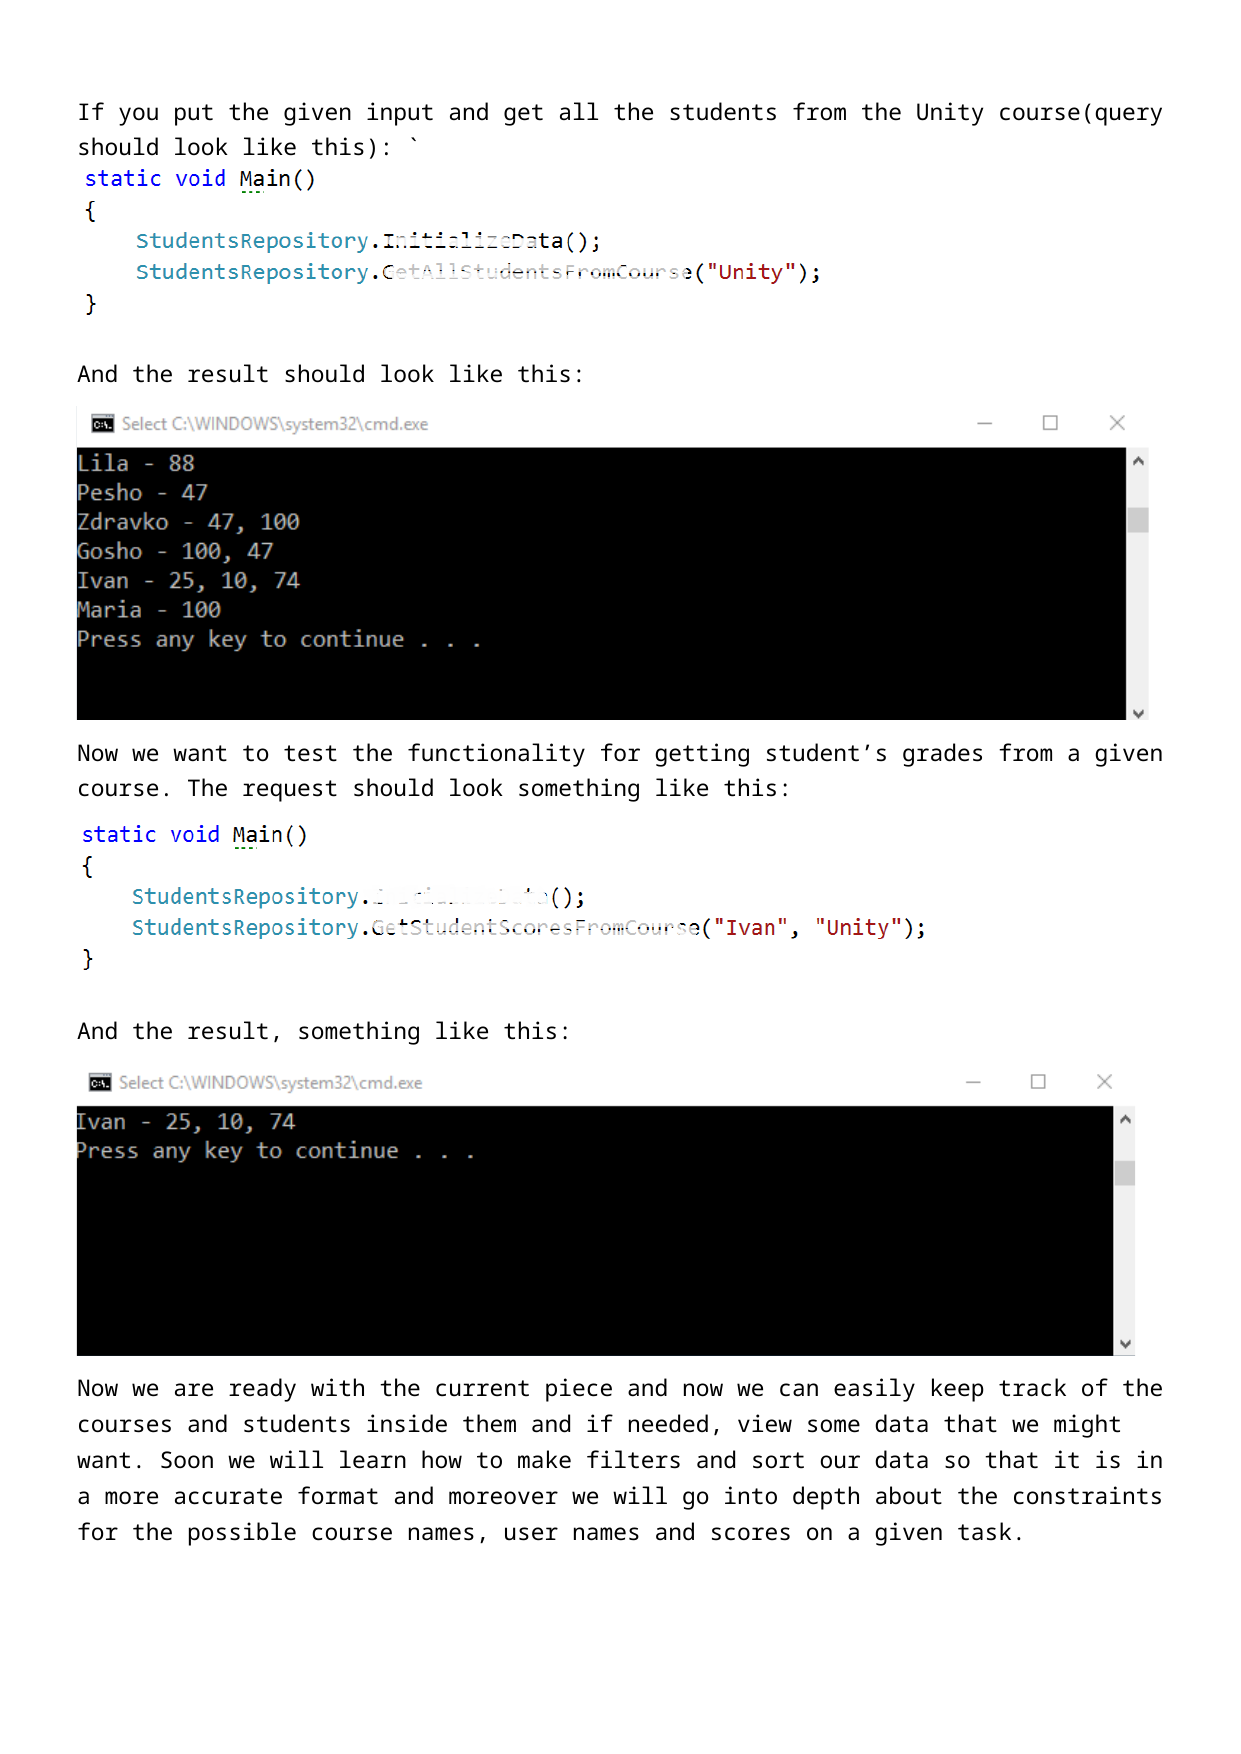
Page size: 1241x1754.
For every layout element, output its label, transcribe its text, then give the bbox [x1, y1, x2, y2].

text And the result should look like this: [77, 358, 1163, 389]
picture [76, 406, 1149, 720]
picture [76, 1063, 1136, 1356]
text Now we are ready with the current piece and now we can easily keep track of the courses and students inside them and if needed, view some data that we might want. Soon we will learn how to make filters and sort our data so that it is in a more accurate format and moreover we will go into depth about the constraints for the possible course names, user names and scores on a given task. [77, 1372, 1163, 1547]
picture [76, 166, 858, 342]
text And the result, something like this: [77, 1015, 1163, 1046]
picture [76, 820, 934, 998]
text Now we want to test the functionality for getting student’s grades from a given course. The request should look something like this: [77, 736, 1163, 804]
